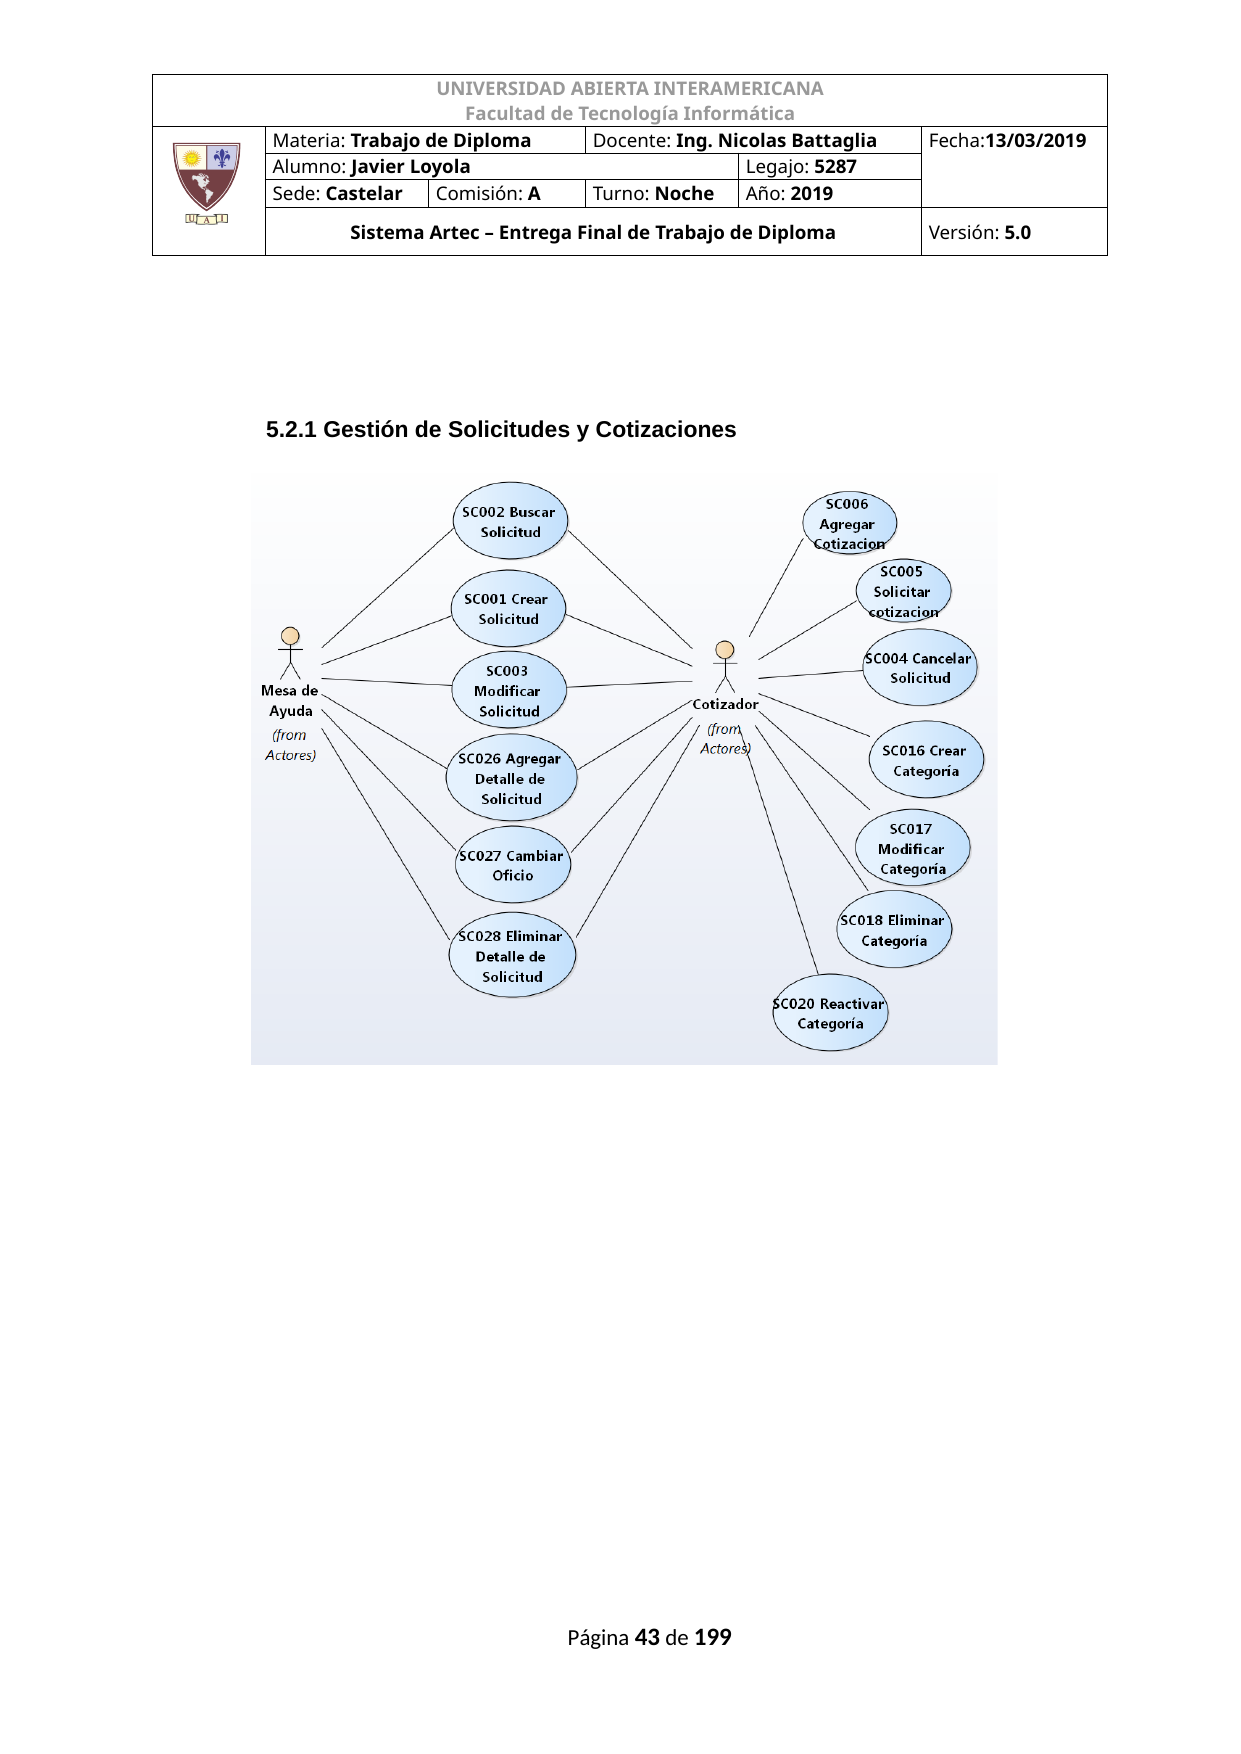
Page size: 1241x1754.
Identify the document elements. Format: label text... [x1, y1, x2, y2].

picture [157, 136, 257, 228]
text 5.2.1 Gestión de Solicitudes y Cotizaciones [266, 416, 1122, 443]
picture [251, 468, 998, 1065]
